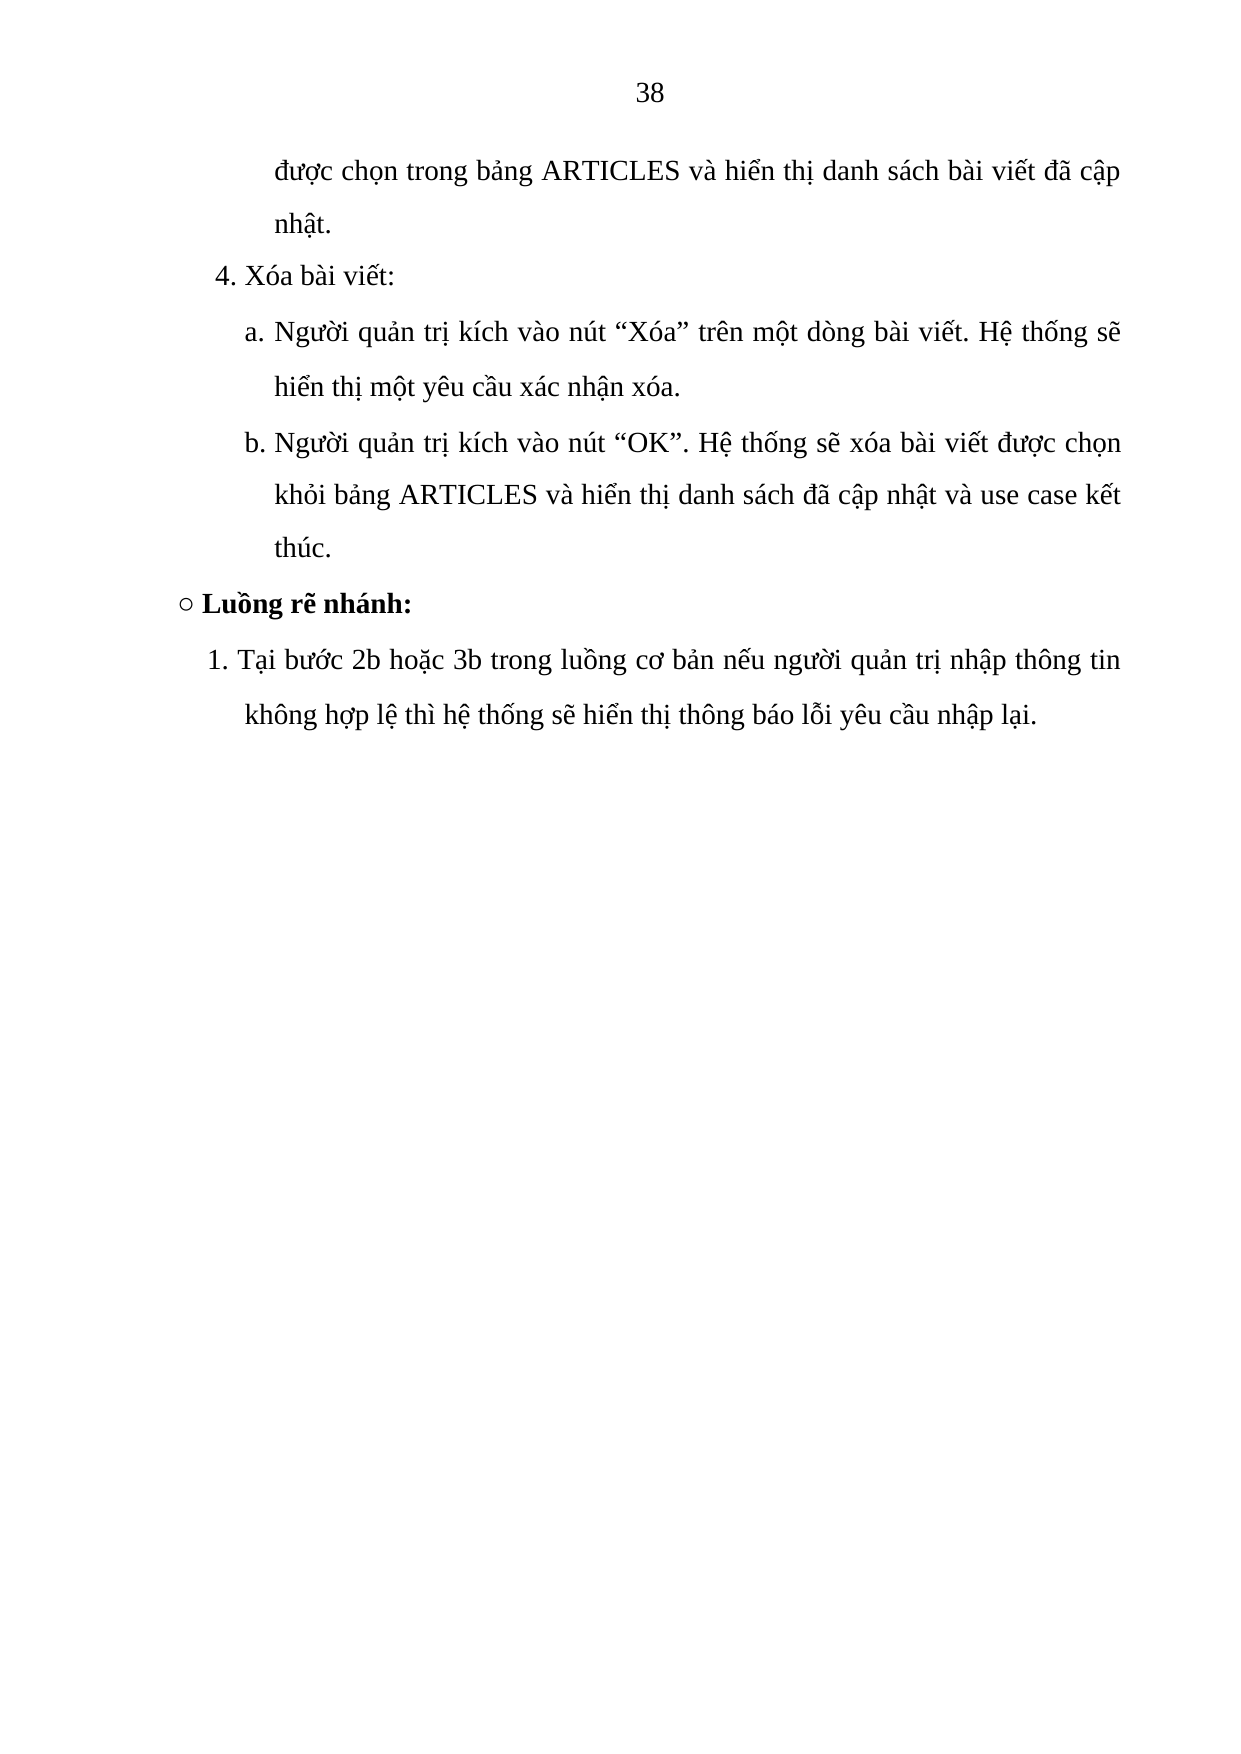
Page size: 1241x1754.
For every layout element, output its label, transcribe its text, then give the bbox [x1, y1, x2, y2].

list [244, 153, 1122, 239]
list Người quản trị kích vào nút “Xóa” trên một dòng bài viết. Hệ thống sẽ hiển thị một yêu cầu xác nhận xóa. [244, 314, 1122, 403]
list Xóa bài viết: [215, 258, 1122, 292]
text ○ Luồng rẽ nhánh: [177, 586, 1122, 620]
text 1. Tại bước 2b hoặc 3b trong luồng cơ bản nếu người quản trị nhập thông tin không hợp lệ thì hệ thống sẽ hiển thị thông báo lỗi yêu cầu nhập lại. [207, 642, 1122, 731]
list Người quản trị kích vào nút “OK”. Hệ thống sẽ xóa bài viết được chọn khỏi bảng ARTICLES và hiển thị danh sách đã cập nhật và use case kết thúc. [244, 425, 1122, 563]
